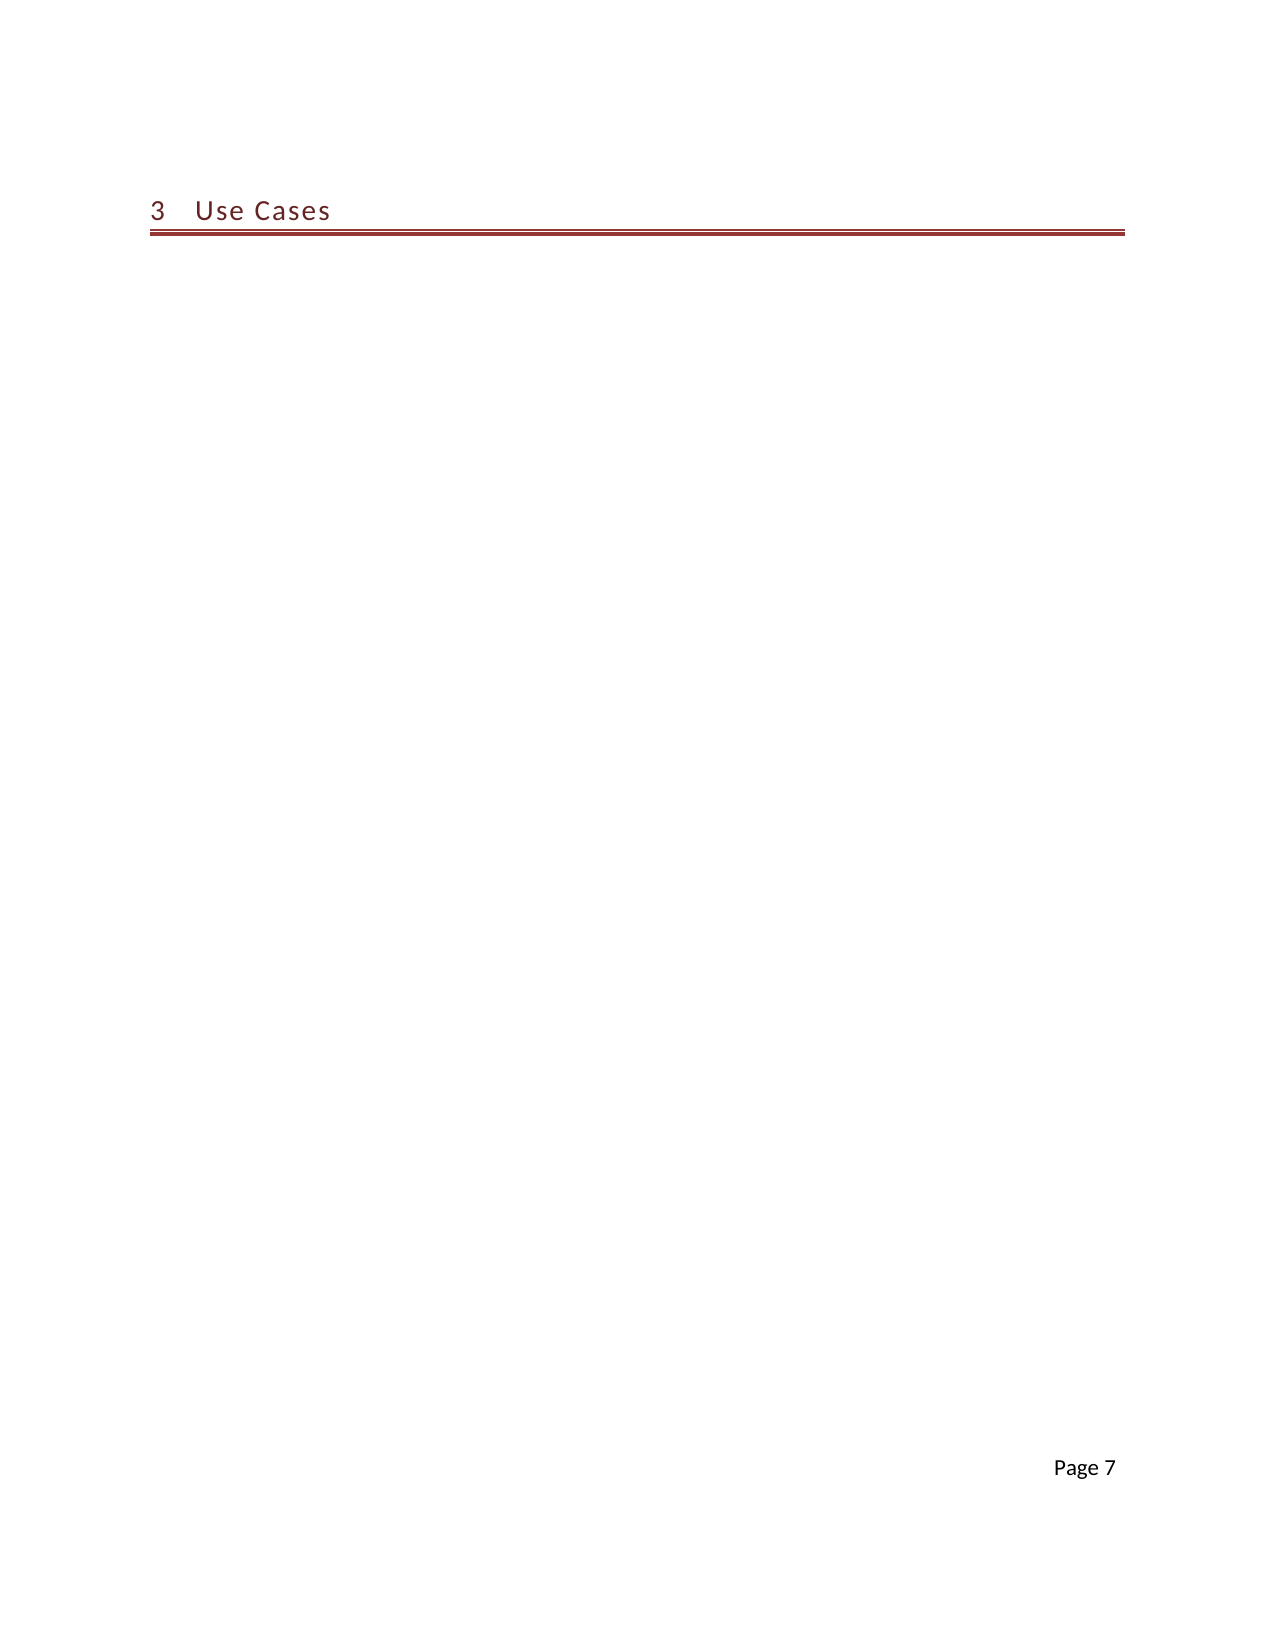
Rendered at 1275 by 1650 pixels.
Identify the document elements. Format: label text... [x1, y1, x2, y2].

subtitle Use Cases [150, 192, 1125, 229]
